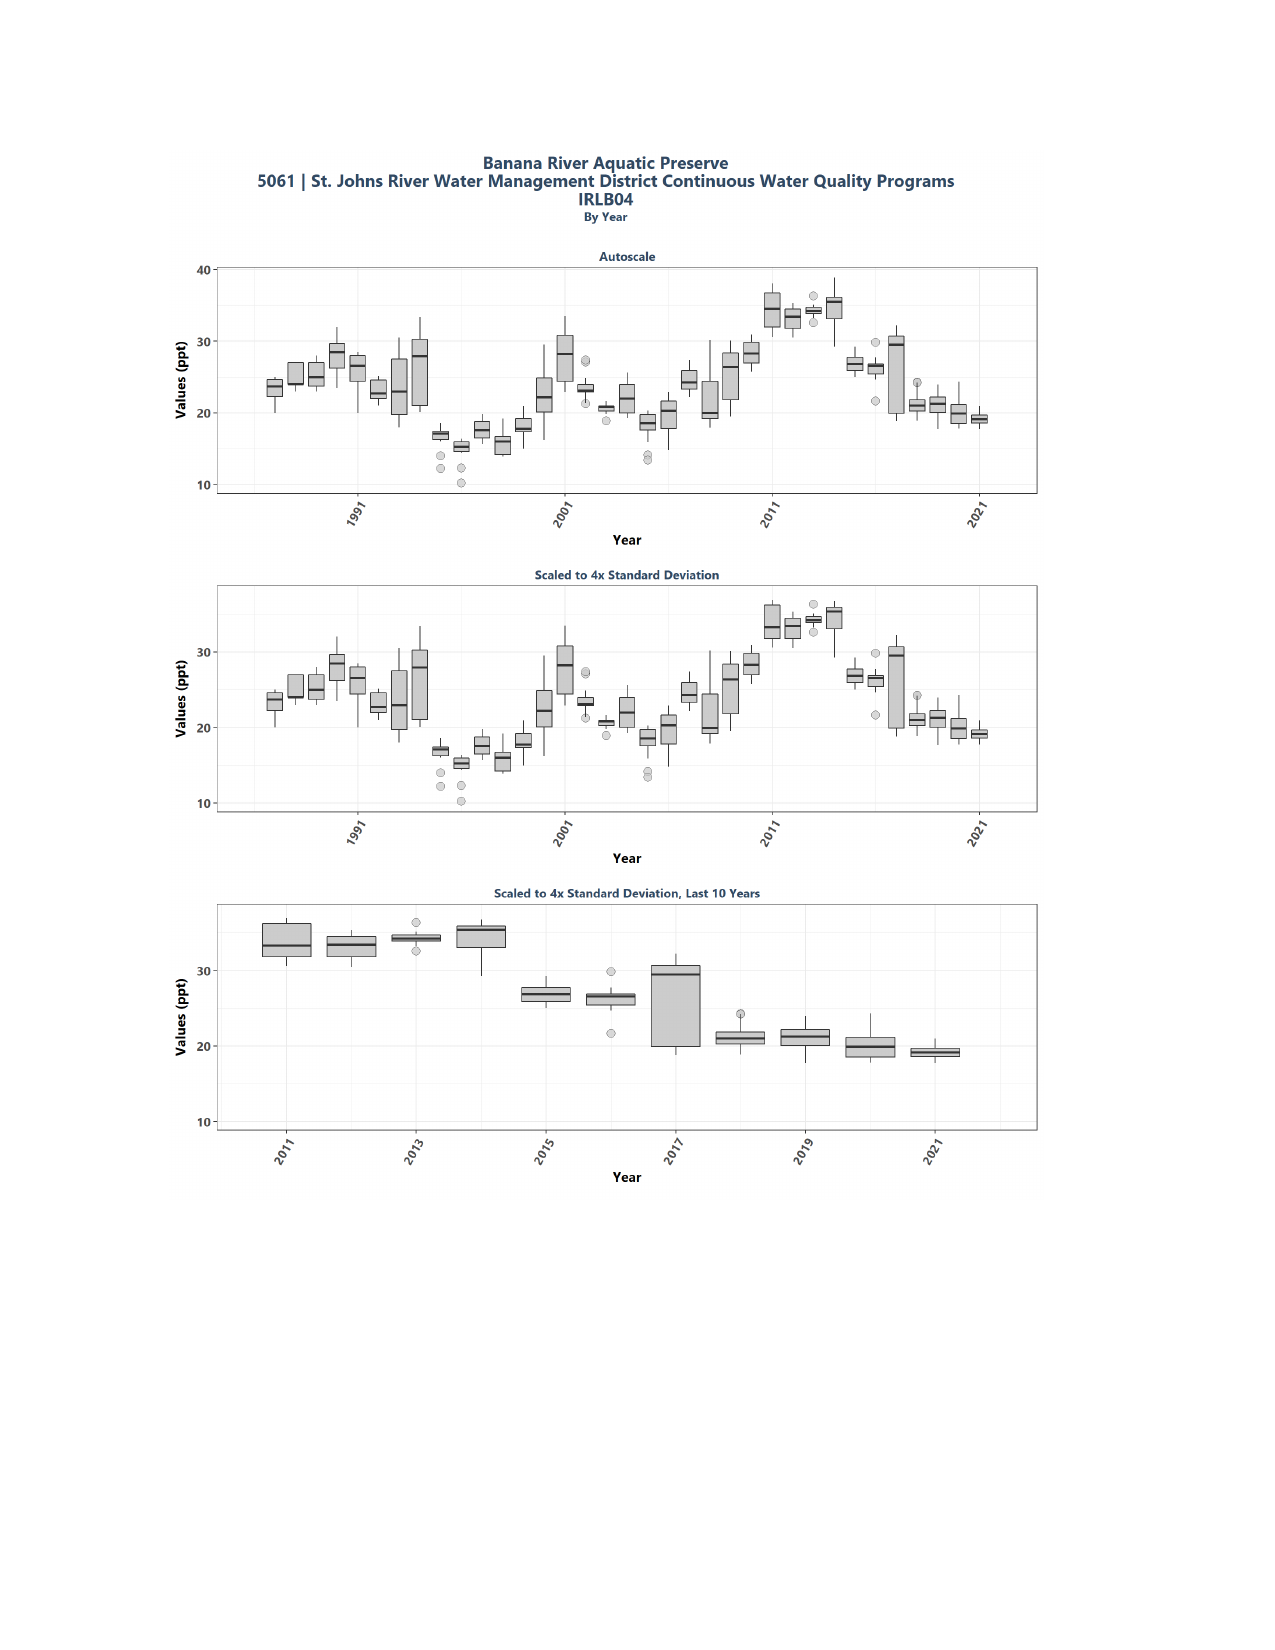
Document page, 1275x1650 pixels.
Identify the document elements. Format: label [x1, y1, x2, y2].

picture [168, 150, 1044, 1200]
